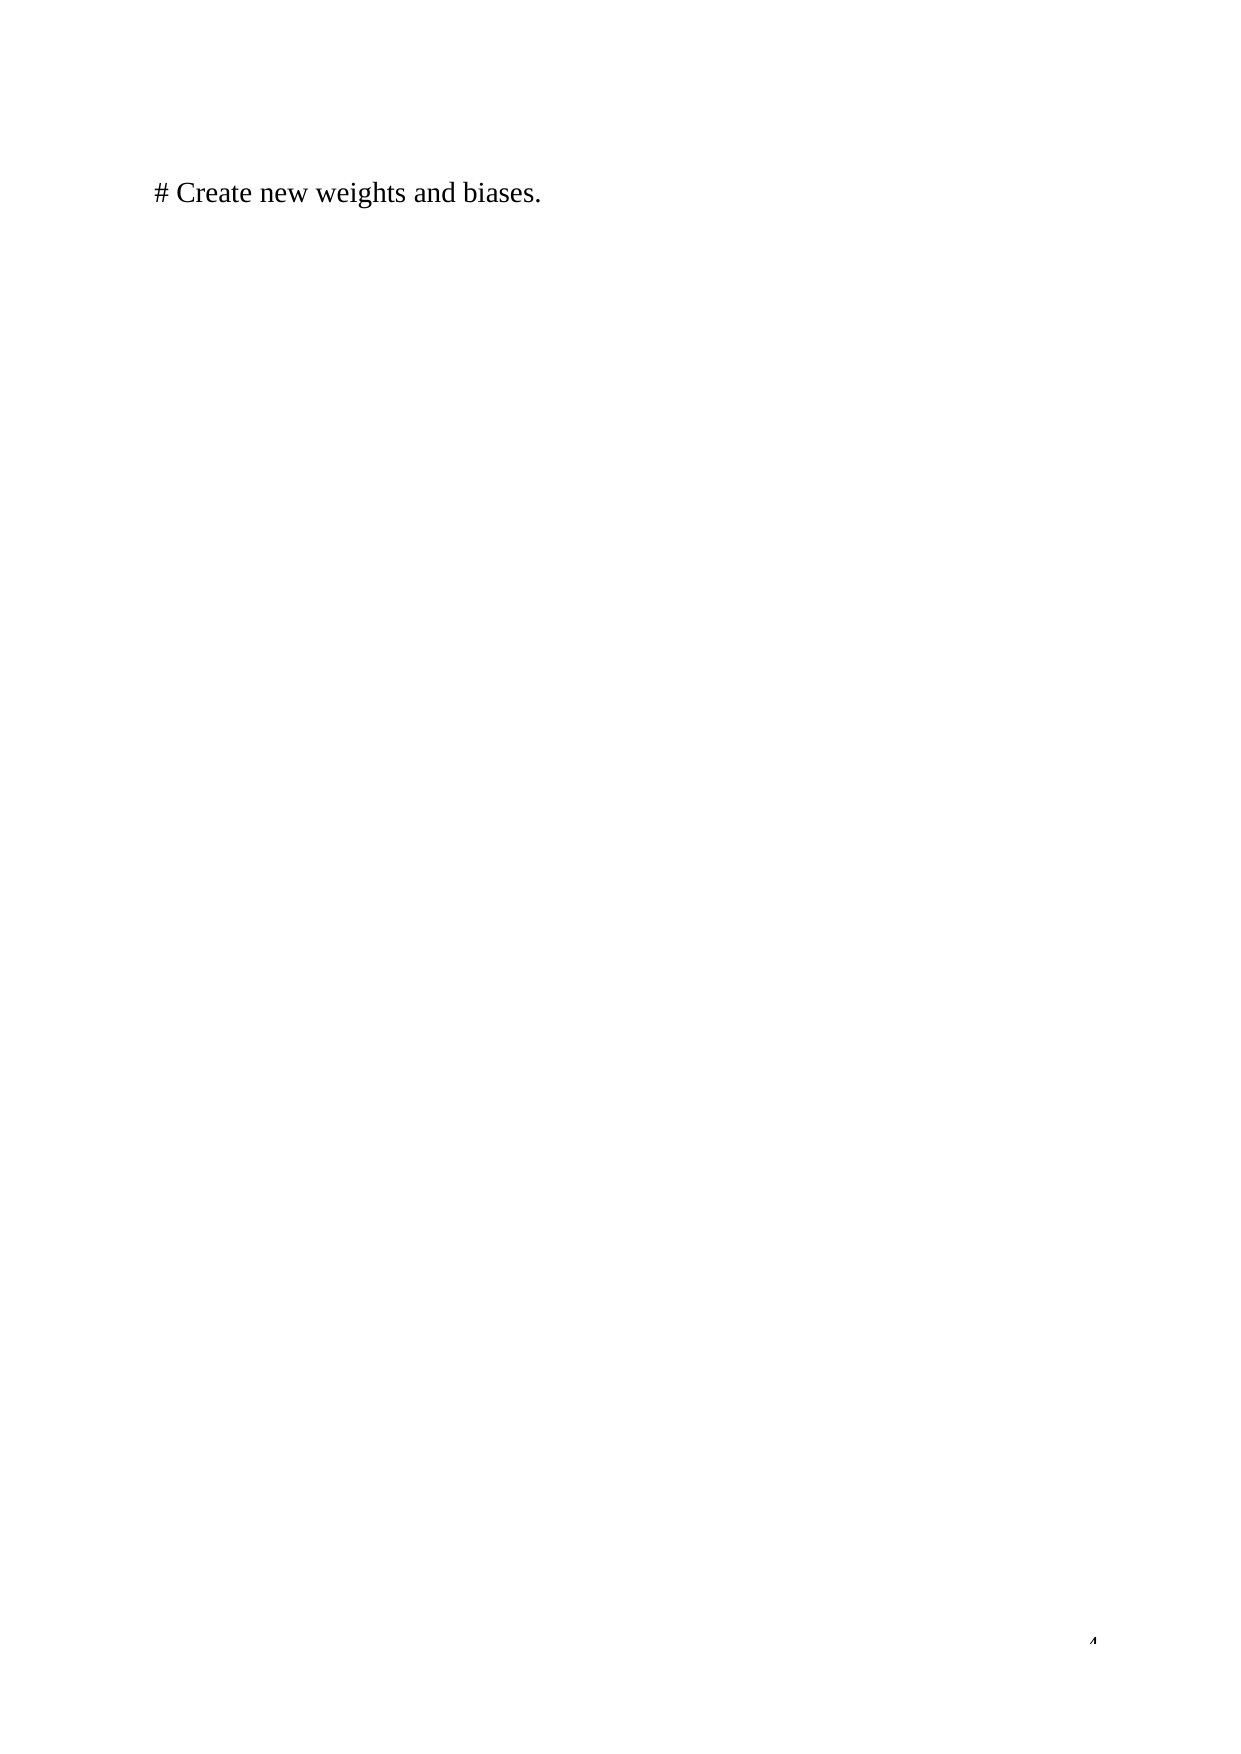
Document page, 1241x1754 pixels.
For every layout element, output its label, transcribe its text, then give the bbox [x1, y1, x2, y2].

text # Create new weights and biases. [154, 175, 1219, 209]
